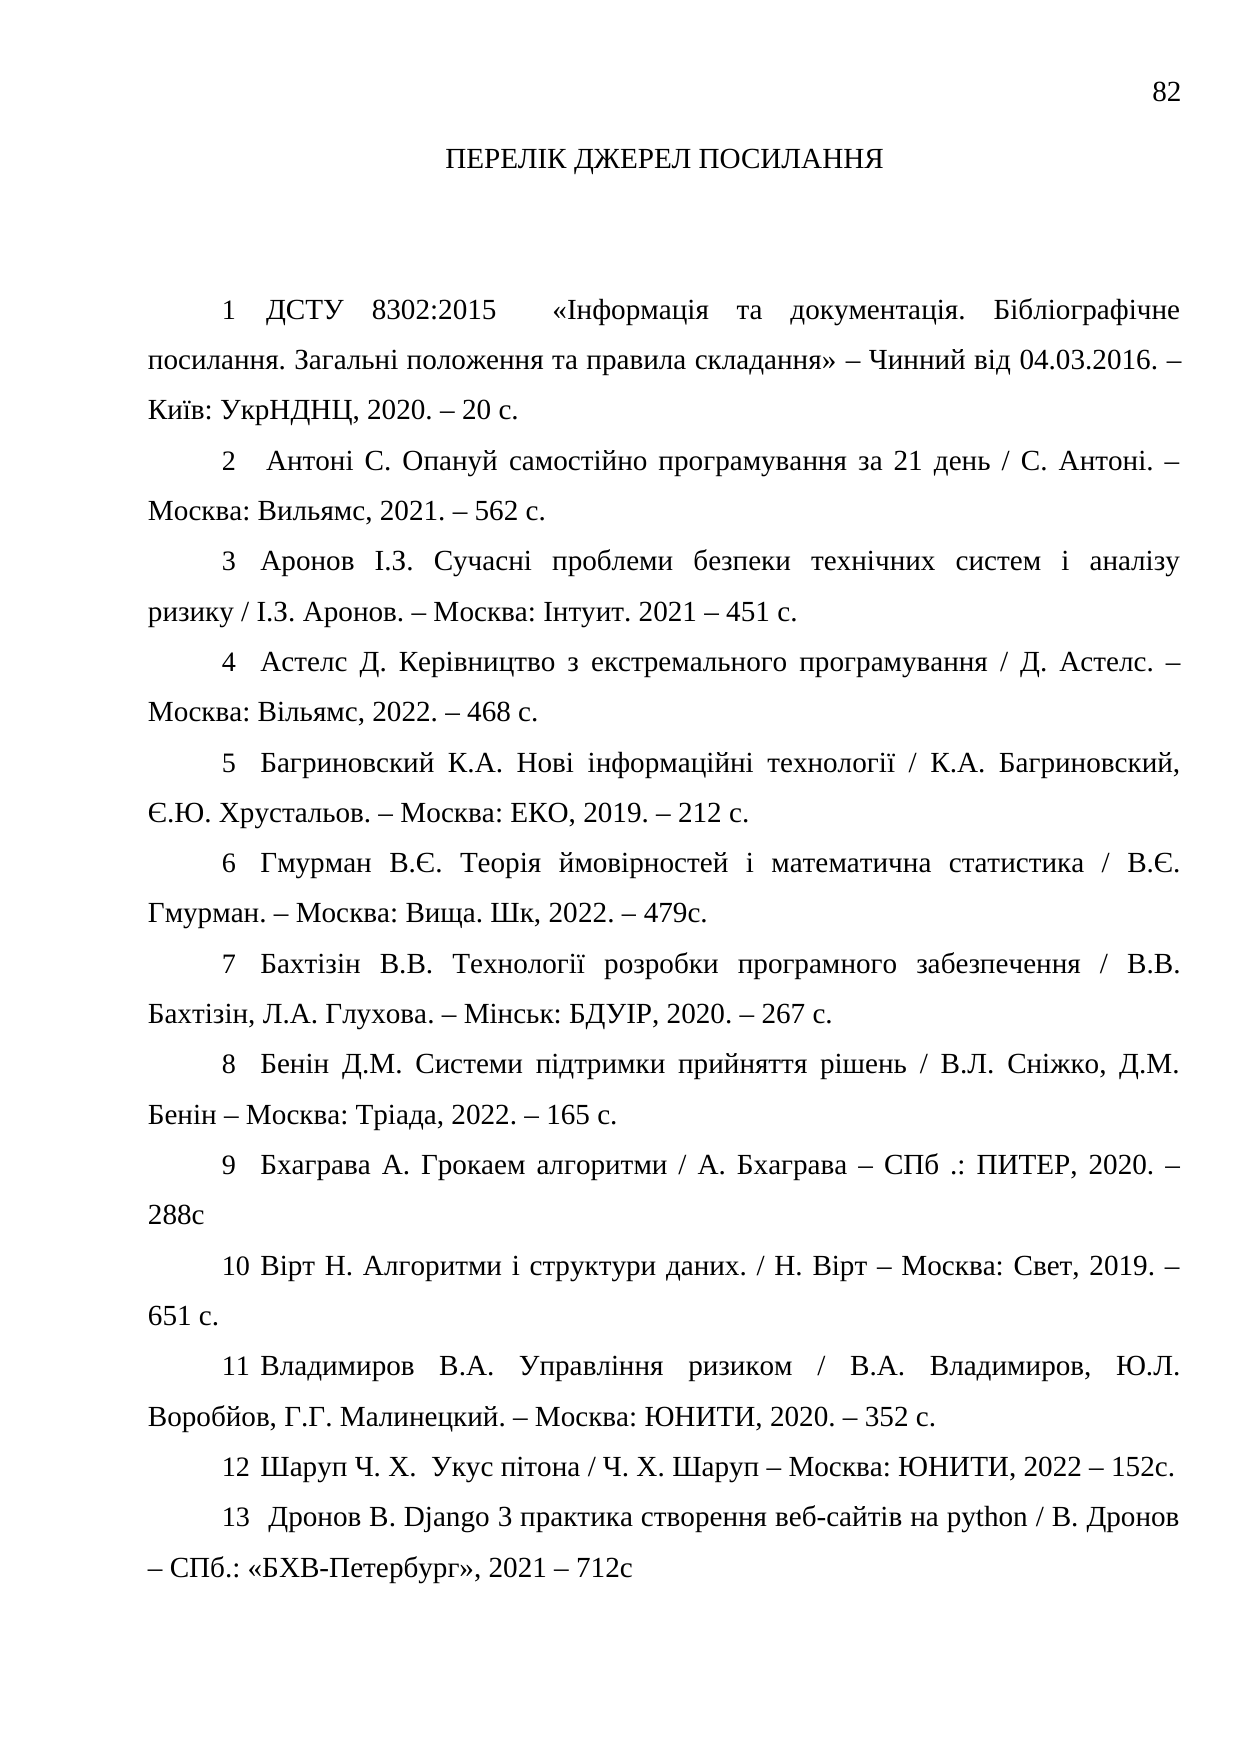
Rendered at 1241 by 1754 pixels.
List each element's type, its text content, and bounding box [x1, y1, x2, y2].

list Гмурман В.Є. Теорія ймовірностей і математична статистика / В.Є. Гмурман. – Москва: Вища. Шк, 2022. – 479с. [148, 845, 1181, 929]
list Антоні С. Опануй самостійно програмування за 21 день / С. Антоні. – Москва: Вильямс, 2021. – 562 с. [148, 443, 1181, 527]
list Вірт Н. Алгоритми і структури даних. / Н. Вірт – Москва: Свет, 2019. – 651 с. [148, 1248, 1181, 1332]
list Бенін Д.М. Системи підтримки прийняття рішень / В.Л. Сніжко, Д.М. Бенін – Москва: Тріада, 2022. – 165 с. [148, 1047, 1181, 1130]
list Аронов І.З. Сучасні проблеми безпеки технічних систем і аналізу ризику / І.З. Аронов. – Москва: Інтуит. 2021 – 451 с. [148, 543, 1181, 627]
list Владимиров В.А. Управління ризиком / В.А. Владимиров, Ю.Л. Воробйов, Г.Г. Малинецкий. – Москва: ЮНИТИ, 2020. – 352 с. [148, 1348, 1181, 1432]
list Дронов В. Django 3 практика створення веб-сайтів на python / В. Дронов – СПб.: «БХВ-Петербург», 2021 – 712с [148, 1499, 1181, 1583]
subtitle ПЕРЕЛІК ДЖЕРЕЛ ПОСИЛАННЯ [148, 141, 1181, 174]
list ДСТУ 8302:2015 «Інформація та документація. Бібліографічне посилання. Загальні положення та правила складання» – Чинний від 04.03.2016. – Київ: УкрНДНЦ, 2020. – 20 с. [148, 292, 1181, 426]
list Шаруп Ч. Х. Укус пітона / Ч. Х. Шаруп – Москва: ЮНИТИ, 2022 – 152с. [148, 1449, 1181, 1483]
list Багриновский К.А. Нові інформаційні технології / К.А. Багриновский, Є.Ю. Хрустальов. – Москва: ЕКО, 2019. – 212 с. [148, 745, 1181, 828]
list Астелс Д. Керівництво з екстремального програмування / Д. Астелс. – Москва: Вільямc, 2022. – 468 с. [148, 644, 1181, 728]
list Бхаграва А. Грокаем алгоритми / А. Бхаграва – СПб .: ПИТЕР, 2020. – 288с [148, 1147, 1181, 1231]
list Бахтізін В.В. Технології розробки програмного забезпечення / В.В. Бахтізін, Л.А. Глухова. – Мінськ: БДУІР, 2020. – 267 с. [148, 946, 1181, 1030]
